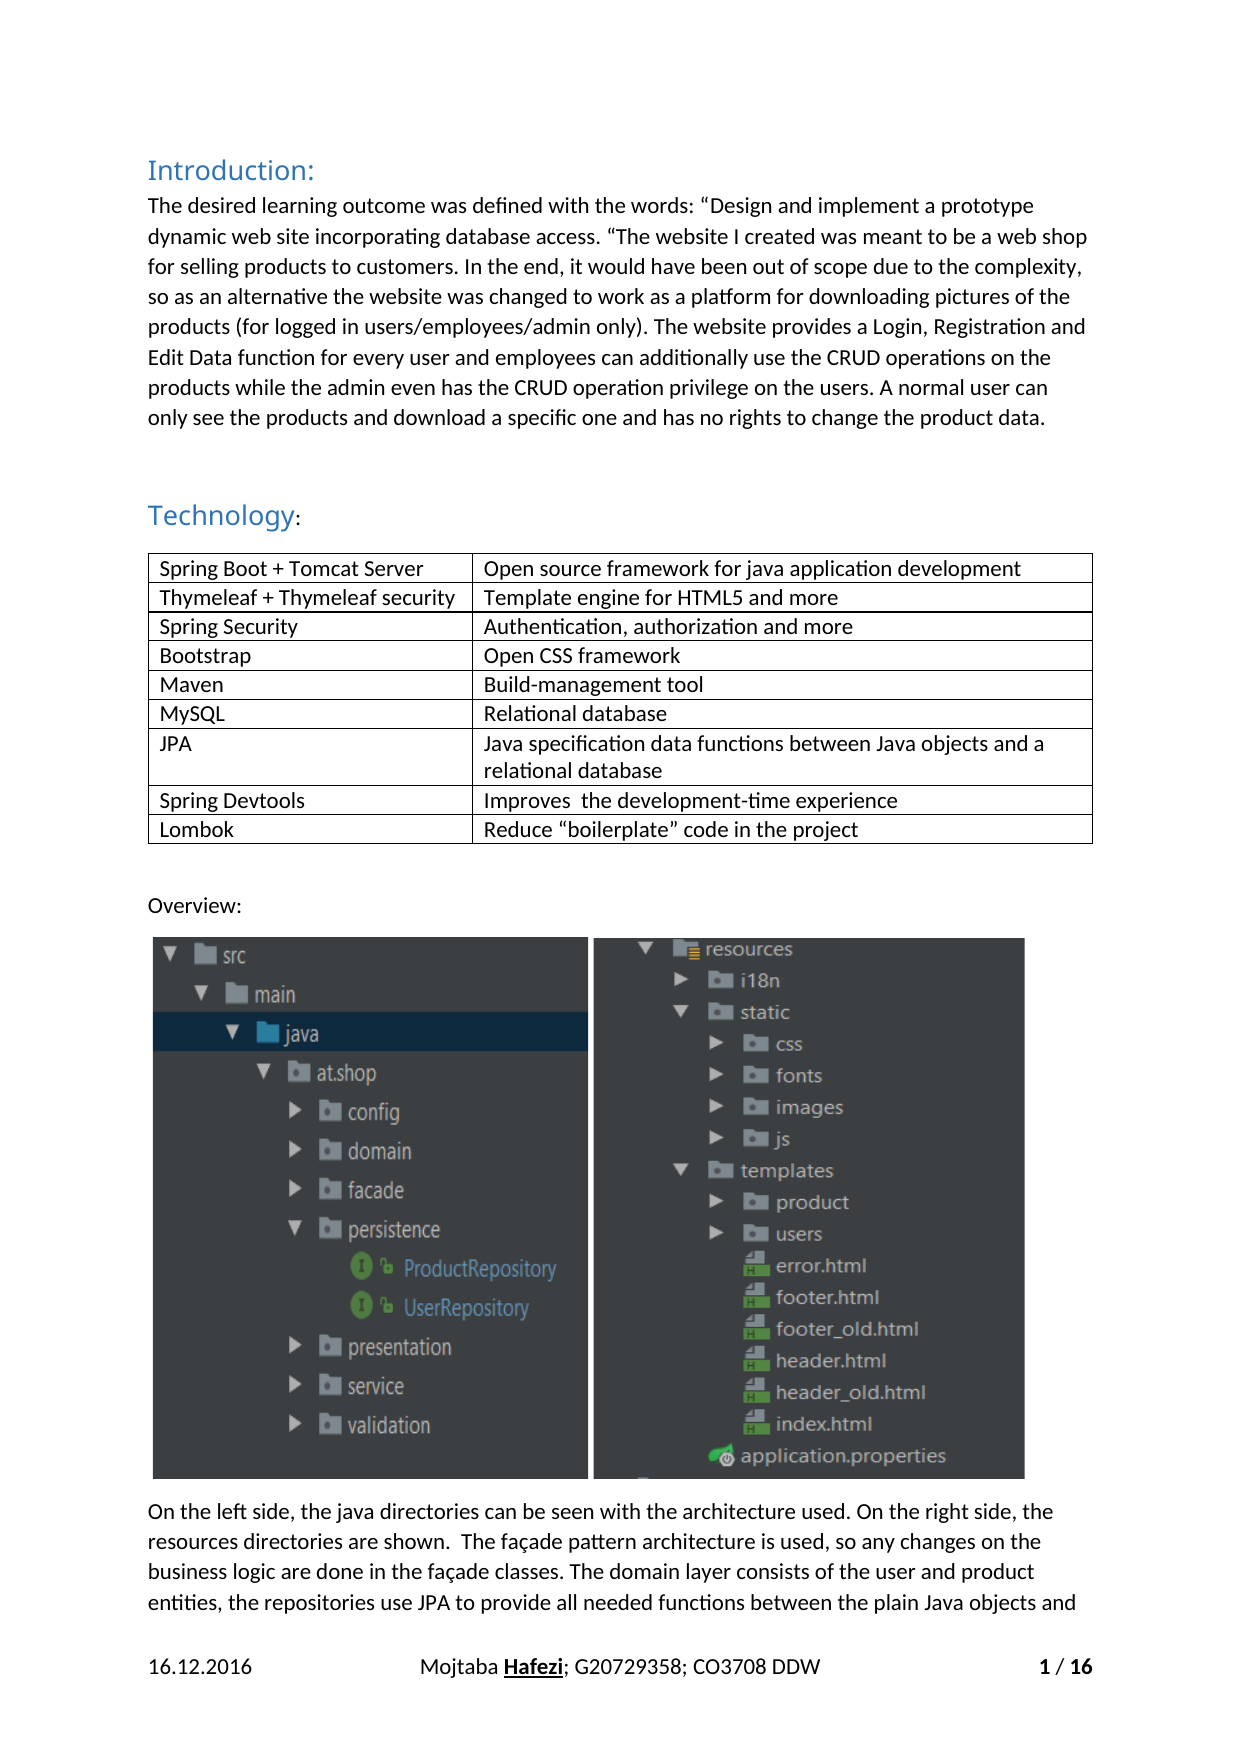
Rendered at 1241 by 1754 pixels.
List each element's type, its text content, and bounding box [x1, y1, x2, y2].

table_cell Spring Devtools [149, 786, 472, 814]
table_cell Spring Security [149, 613, 472, 640]
table_cell Improves the development-time experience [473, 786, 1092, 814]
table_cell Maven [149, 671, 472, 698]
text The desired learning outcome was defined with the words: “Design and implement a prototype dynamic web site incorporating database access. “The website I created was meant to be a web shop for selling products to customers. In the end, it would have been out of scope due to the complexity, so as an alternative the website was changed to work as a platform for downloading pictures of the products (for logged in users/employees/admin only). The website provides a Login, Registration and Edit Data function for every user and employees can additionally use the CRUD operations on the products while the admin even has the CRUD operation privilege on the users. A normal user can only see the products and download a specific one and has no rights to change the product data. [148, 192, 1093, 431]
table_cell JPA [149, 729, 472, 785]
table_cell Template engine for HTML5 and more [473, 583, 1092, 611]
table_cell Lombok [149, 815, 472, 843]
picture [593, 938, 1025, 1479]
table_cell Open CSS framework [473, 641, 1092, 669]
table_cell MySQL [149, 700, 472, 728]
table_cell Authentication, authorization and more [473, 613, 1092, 640]
table_cell Relational database [473, 700, 1092, 728]
text Overview: [148, 891, 1093, 919]
table_cell Thymeleaf + Thymeleaf security [149, 583, 472, 611]
table_cell Bootstrap [149, 641, 472, 669]
table_cell Reduce “boilerplate” code in the project [473, 815, 1092, 843]
text Technology: [148, 497, 1093, 534]
table_cell Java specification data functions between Java objects and a relational database [473, 729, 1092, 785]
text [148, 1497, 1093, 1616]
table_header Open source framework for java application development [473, 554, 1092, 582]
picture [152, 937, 589, 1479]
table_header Spring Boot + Tomcat Server [149, 554, 472, 582]
subtitle Introduction: [148, 152, 1093, 189]
table_cell Build-management tool [473, 671, 1092, 698]
